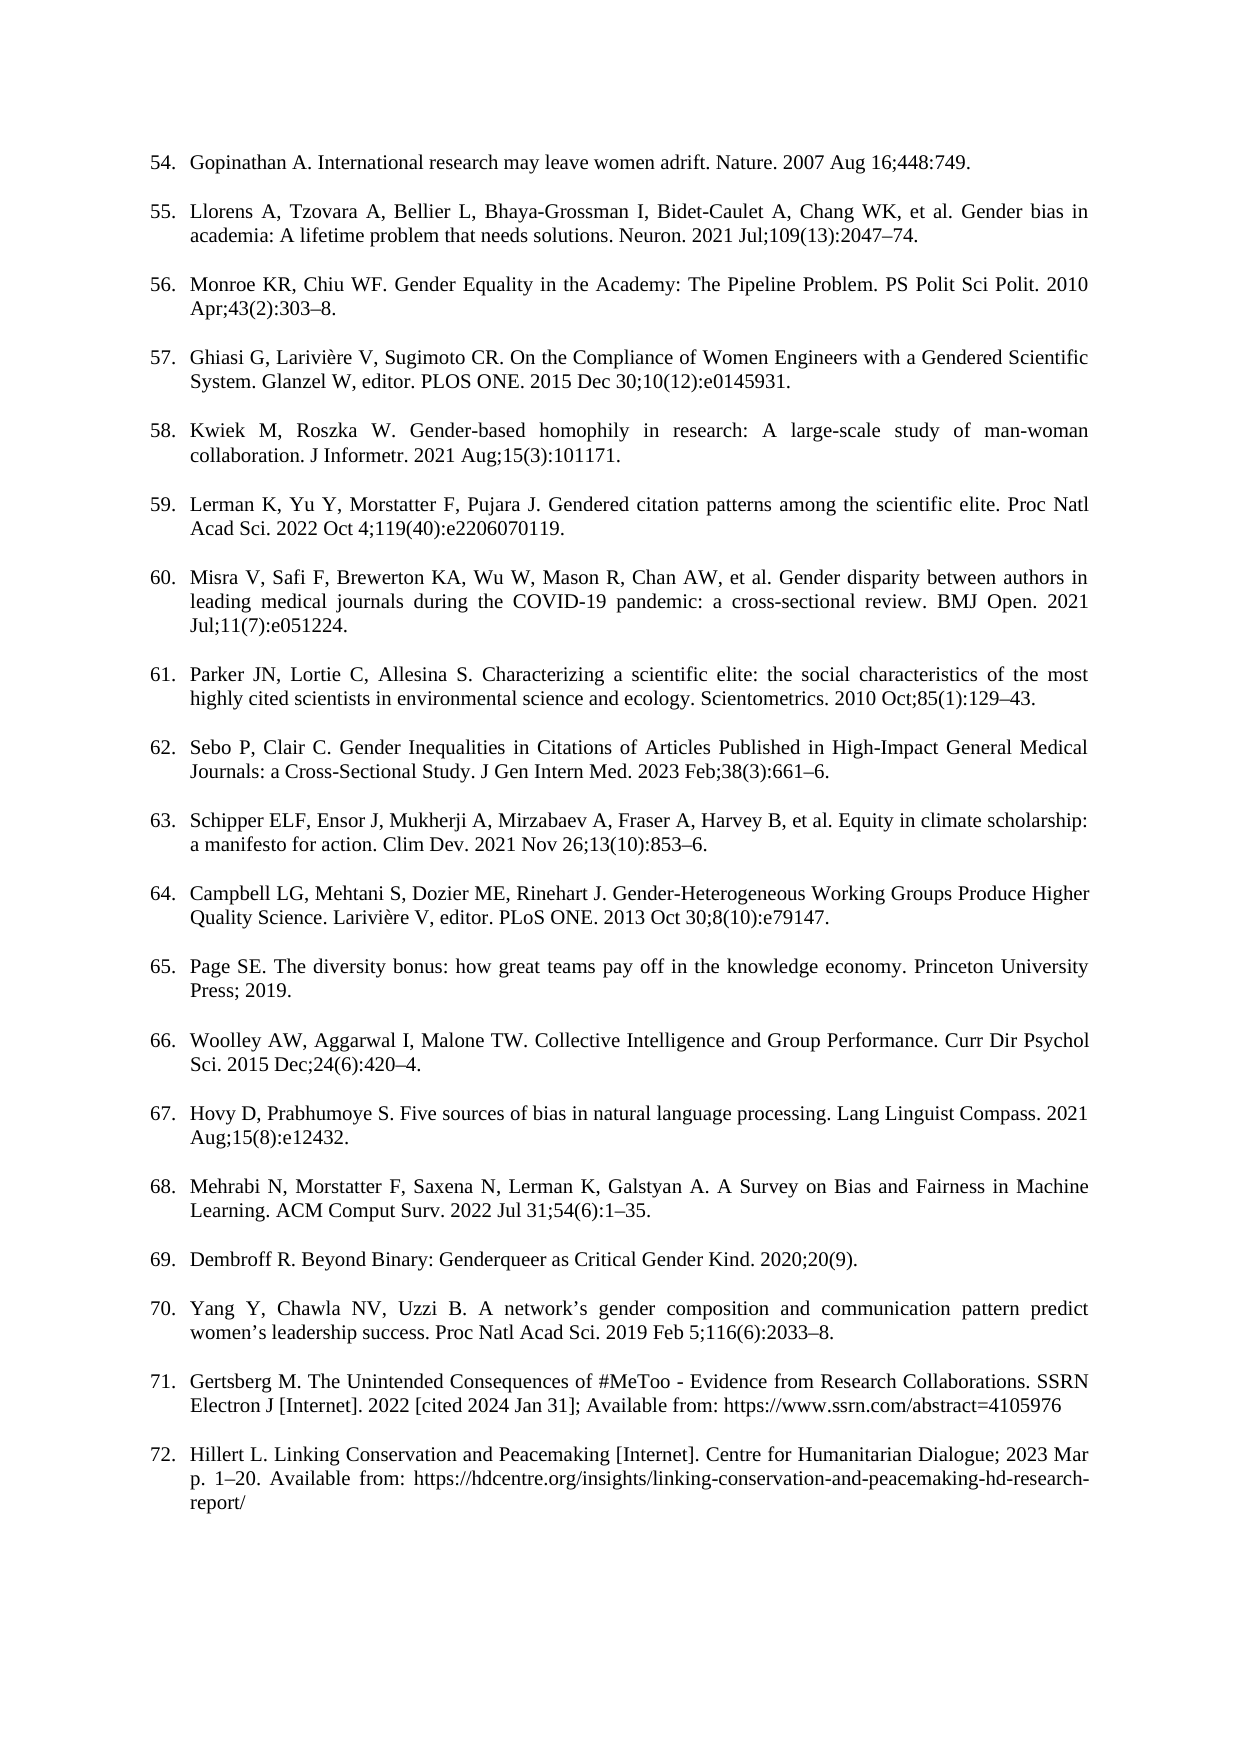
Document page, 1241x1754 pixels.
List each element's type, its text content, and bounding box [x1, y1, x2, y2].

text 54. Gopinathan A. International research may leave women adrift. Nature. 2007 Aug 16;448:749. [150, 150, 1090, 174]
text 64. Campbell LG, Mehtani S, Dozier ME, Rinehart J. Gender-Heterogeneous Working Groups Produce Higher Quality Science. Larivière V, editor. PLoS ONE. 2013 Oct 30;8(10):e79147. [150, 881, 1090, 929]
text 65. Page SE. The diversity bonus: how great teams pay off in the knowledge economy. Princeton University Press; 2019. [150, 954, 1090, 1002]
text 72. Hillert L. Linking Conservation and Peacemaking [Internet]. Centre for Humanitarian Dialogue; 2023 Mar p. 1–20. Available from: https://hdcentre.org/insights/linking-conservation-and-peacemaking-hd-research-report/ [150, 1442, 1090, 1514]
text 68. Mehrabi N, Morstatter F, Saxena N, Lerman K, Galstyan A. A Survey on Bias and Fairness in Machine Learning. ACM Comput Surv. 2022 Jul 31;54(6):1–35. [150, 1174, 1090, 1222]
text 56. Monroe KR, Chiu WF. Gender Equality in the Academy: The Pipeline Problem. PS Polit Sci Polit. 2010 Apr;43(2):303–8. [150, 272, 1090, 320]
text 55. Llorens A, Tzovara A, Bellier L, Bhaya-Grossman I, Bidet-Caulet A, Chang WK, et al. Gender bias in academia: A lifetime problem that needs solutions. Neuron. 2021 Jul;109(13):2047–74. [150, 199, 1090, 247]
text 59. Lerman K, Yu Y, Morstatter F, Pujara J. Gendered citation patterns among the scientific elite. Proc Natl Acad Sci. 2022 Oct 4;119(40):e2206070119. [150, 492, 1090, 540]
text 71. Gertsberg M. The Unintended Consequences of #MeToo - Evidence from Research Collaborations. SSRN Electron J [Internet]. 2022 [cited 2024 Jan 31]; Available from: https://www.ssrn.com/abstract=4105976 [150, 1369, 1090, 1417]
text 58. Kwiek M, Roszka W. Gender-based homophily in research: A large-scale study of man-woman collaboration. J Informetr. 2021 Aug;15(3):101171. [150, 418, 1090, 467]
text 70. Yang Y, Chawla NV, Uzzi B. A network’s gender composition and communication pattern predict women’s leadership success. Proc Natl Acad Sci. 2019 Feb 5;116(6):2033–8. [150, 1296, 1090, 1344]
text 69. Dembroff R. Beyond Binary: Genderqueer as Critical Gender Kind. 2020;20(9). [150, 1247, 1090, 1271]
text 67. Hovy D, Prabhumoye S. Five sources of bias in natural language processing. Lang Linguist Compass. 2021 Aug;15(8):e12432. [150, 1101, 1090, 1149]
text 57. Ghiasi G, Larivière V, Sugimoto CR. On the Compliance of Women Engineers with a Gendered Scientific System. Glanzel W, editor. PLOS ONE. 2015 Dec 30;10(12):e0145931. [150, 345, 1090, 393]
text 62. Sebo P, Clair C. Gender Inequalities in Citations of Articles Published in High-Impact General Medical Journals: a Cross-Sectional Study. J Gen Intern Med. 2023 Feb;38(3):661–6. [150, 735, 1090, 783]
text 61. Parker JN, Lortie C, Allesina S. Characterizing a scientific elite: the social characteristics of the most highly cited scientists in environmental science and ecology. Scientometrics. 2010 Oct;85(1):129–43. [150, 662, 1090, 710]
text 63. Schipper ELF, Ensor J, Mukherji A, Mirzabaev A, Fraser A, Harvey B, et al. Equity in climate scholarship: a manifesto for action. Clim Dev. 2021 Nov 26;13(10):853–6. [150, 808, 1090, 856]
text 66. Woolley AW, Aggarwal I, Malone TW. Collective Intelligence and Group Performance. Curr Dir Psychol Sci. 2015 Dec;24(6):420–4. [150, 1027, 1090, 1076]
text 60. Misra V, Safi F, Brewerton KA, Wu W, Mason R, Chan AW, et al. Gender disparity between authors in leading medical journals during the COVID-19 pandemic: a cross-sectional review. BMJ Open. 2021 Jul;11(7):e051224. [150, 565, 1090, 637]
